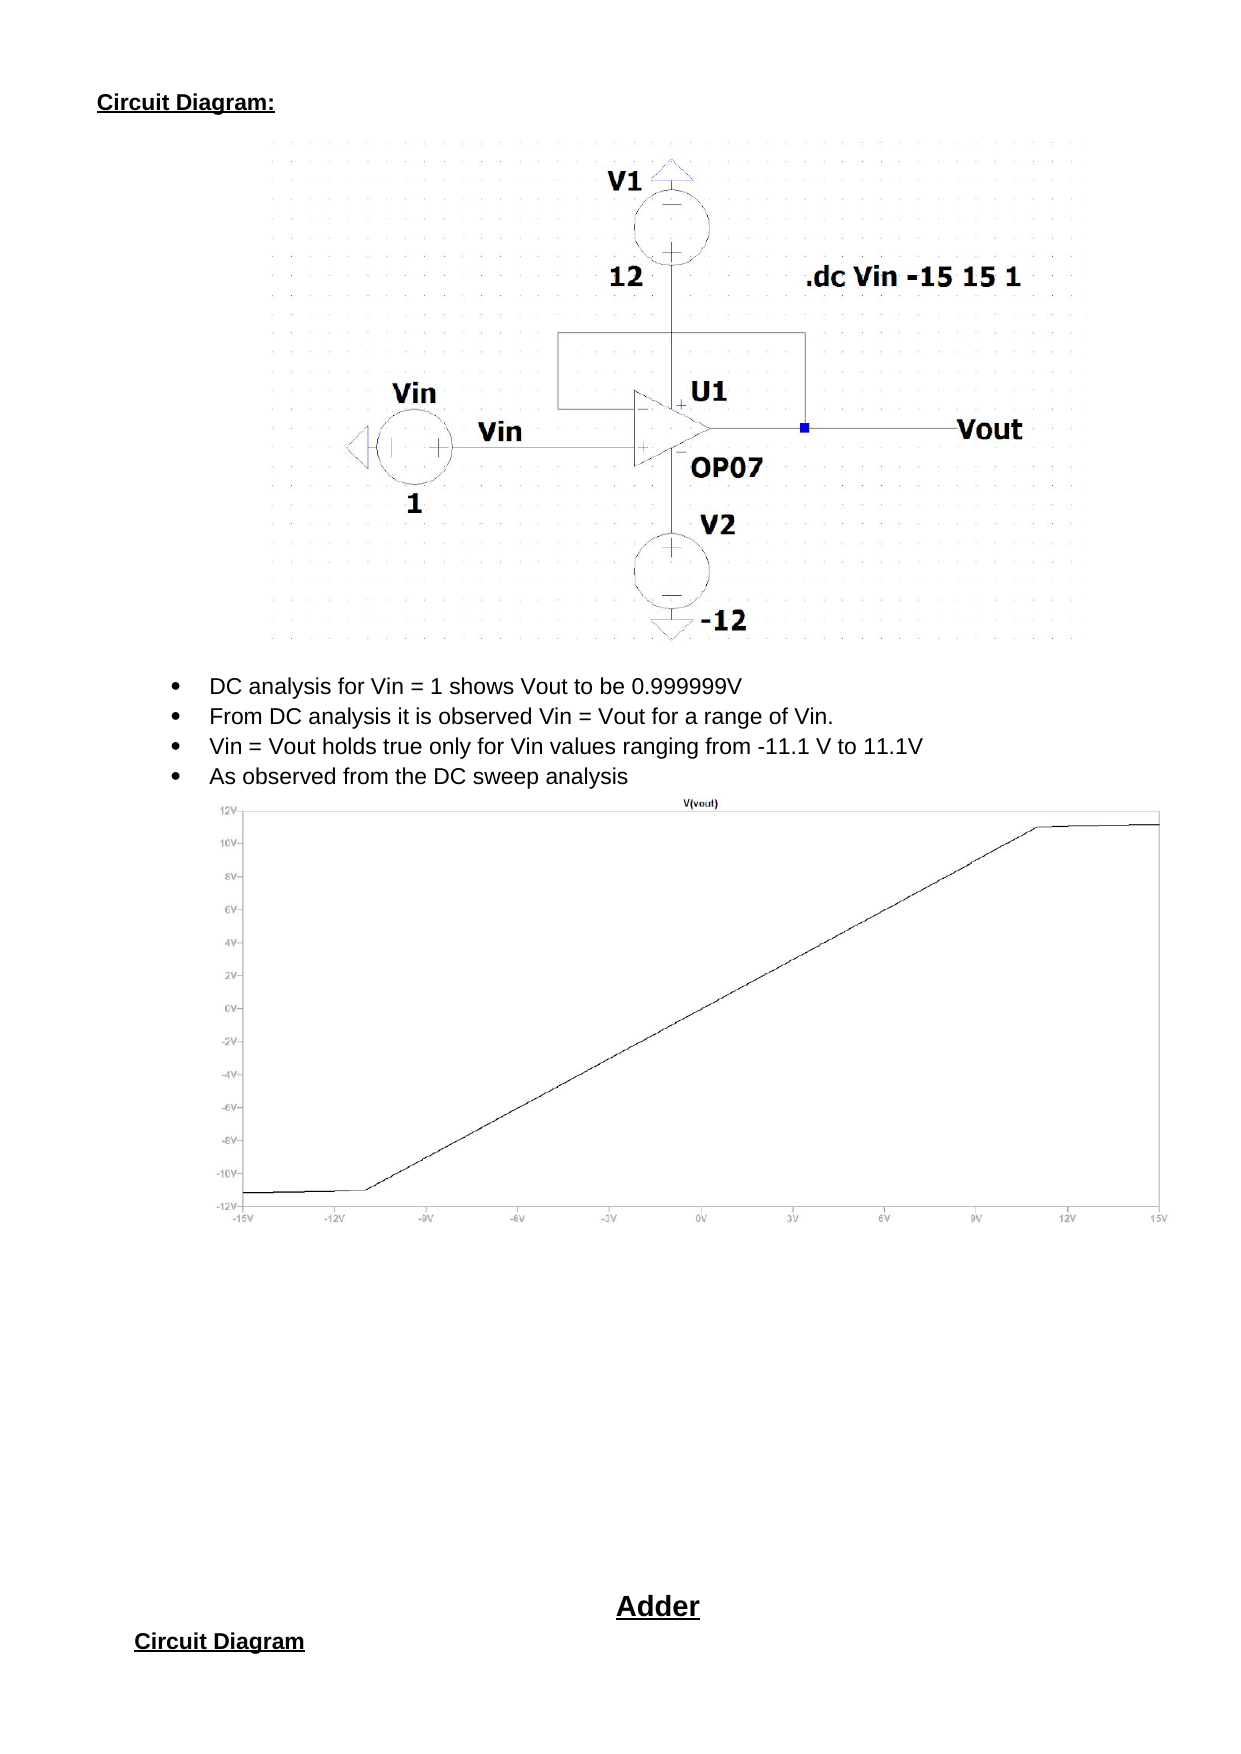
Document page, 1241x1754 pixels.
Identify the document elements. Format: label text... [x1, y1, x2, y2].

list As observed from the DC sweep analysis [172, 763, 1181, 789]
list Vin = Vout holds true only for Vin values ranging from -11.1 V to 11.1V [172, 733, 1181, 759]
list Circuit Diagram [134, 1628, 1181, 1654]
list Adder [134, 1589, 1181, 1623]
list From DC analysis it is observed Vin = Vout for a range of Vin. [172, 703, 1181, 729]
text Circuit Diagram: [97, 89, 1181, 115]
picture [209, 793, 1187, 1239]
list DC analysis for Vin = 1 shows Vout to be 0.999999V [172, 673, 1181, 699]
picture [265, 139, 1088, 648]
